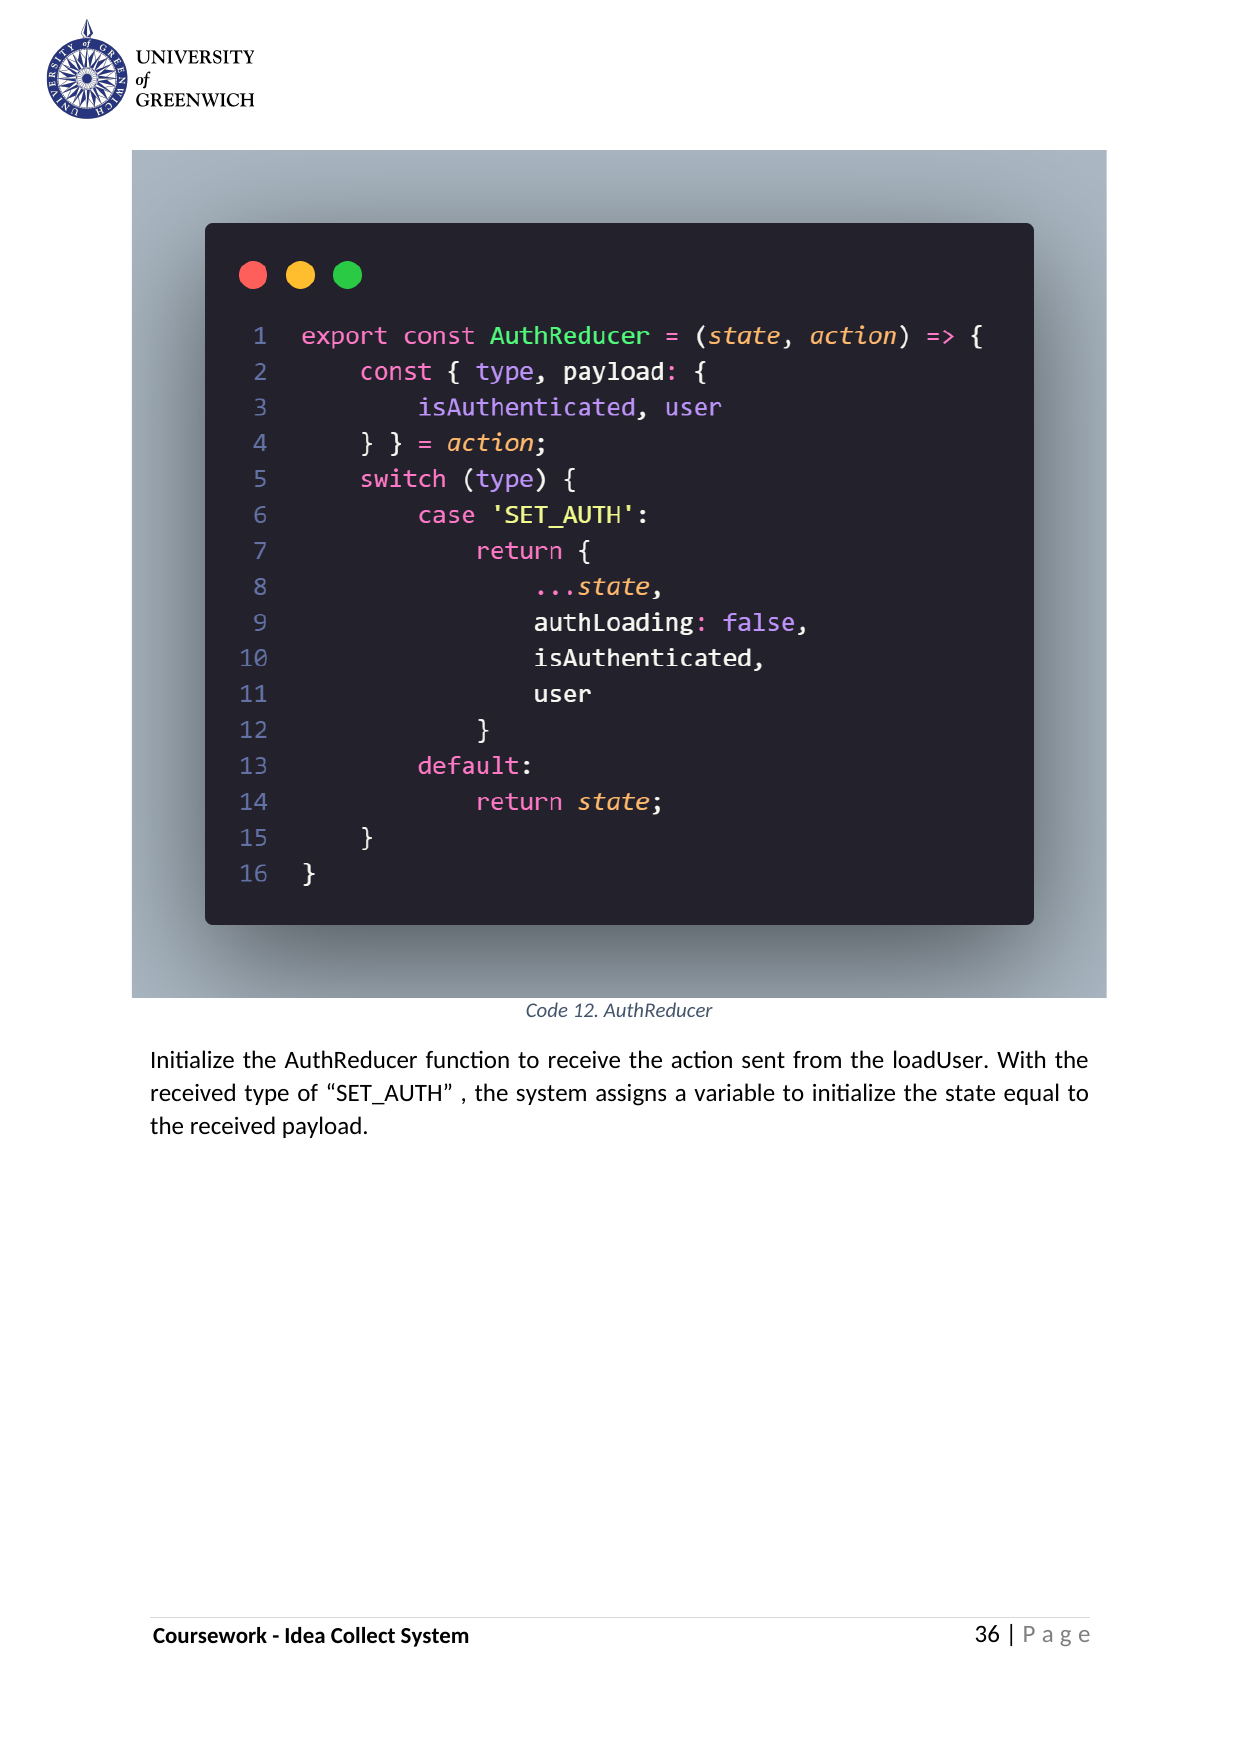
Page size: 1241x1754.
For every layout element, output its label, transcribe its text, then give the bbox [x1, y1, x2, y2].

picture [46, 19, 255, 119]
text Code 12. AuthReducer [150, 998, 1090, 1023]
text Initialize the AuthReducer function to receive the action sent from the loadUser. With the received type of “SET_AUTH” , the system assigns a variable to initialize the state equal to the received payload. [150, 1044, 1090, 1140]
picture [131, 150, 1107, 998]
